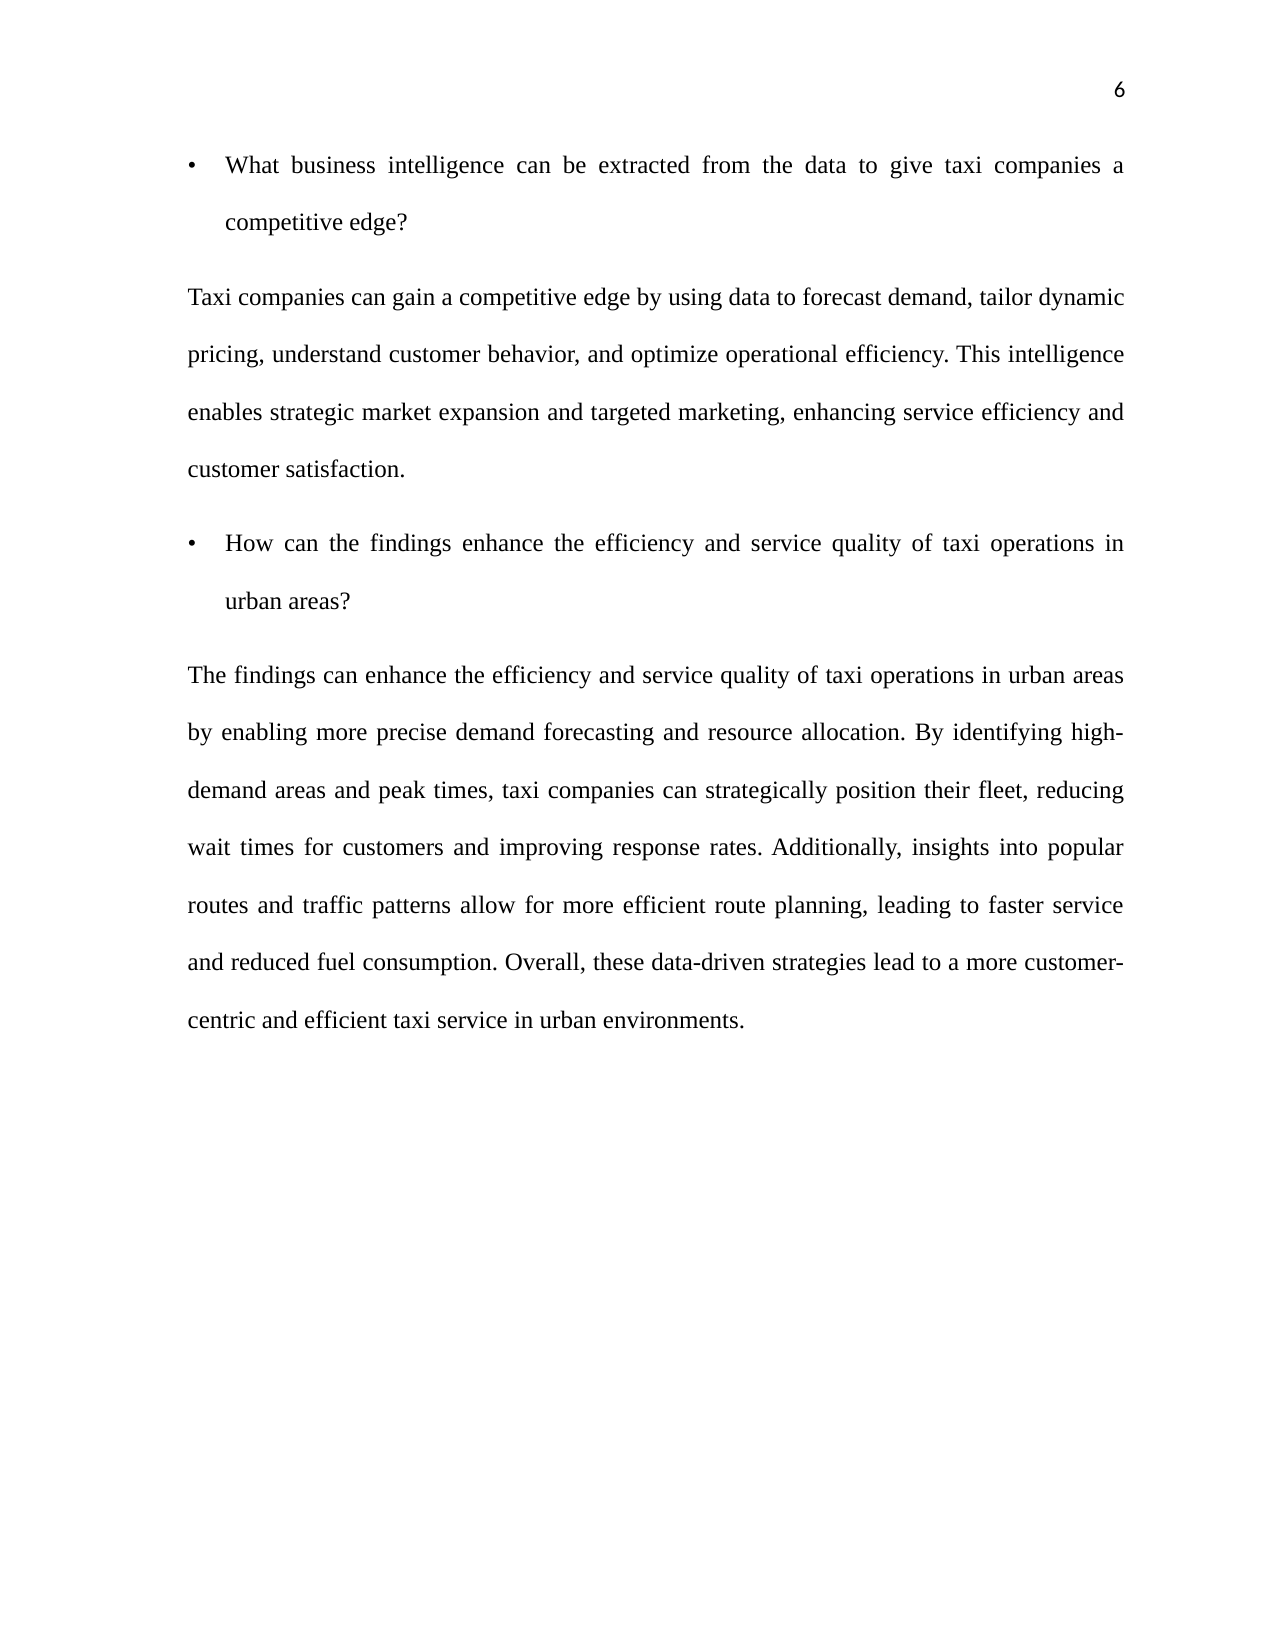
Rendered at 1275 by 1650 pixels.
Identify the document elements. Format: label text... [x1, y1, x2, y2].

list How can the findings enhance the efficiency and service quality of taxi operations in urban areas? [187, 528, 1125, 614]
text The findings can enhance the efficiency and service quality of taxi operations in urban areas by enabling more precise demand forecasting and resource allocation. By identifying high-demand areas and peak times, taxi companies can strategically position their fleet, reducing wait times for customers and improving response rates. Additionally, insights into popular routes and traffic patterns allow for more efficient route planning, leading to faster service and reduced fuel consumption. Overall, these data-driven strategies lead to a more customer-centric and efficient taxi service in urban environments. [187, 660, 1125, 1034]
text Taxi companies can gain a competitive edge by using data to forecast demand, tailor dynamic pricing, understand customer behavior, and optimize operational efficiency. This intelligence enables strategic market expansion and targeted marketing, enhancing service efficiency and customer satisfaction. [187, 282, 1125, 483]
list What business intelligence can be extracted from the data to give taxi companies a competitive edge? [187, 150, 1125, 236]
